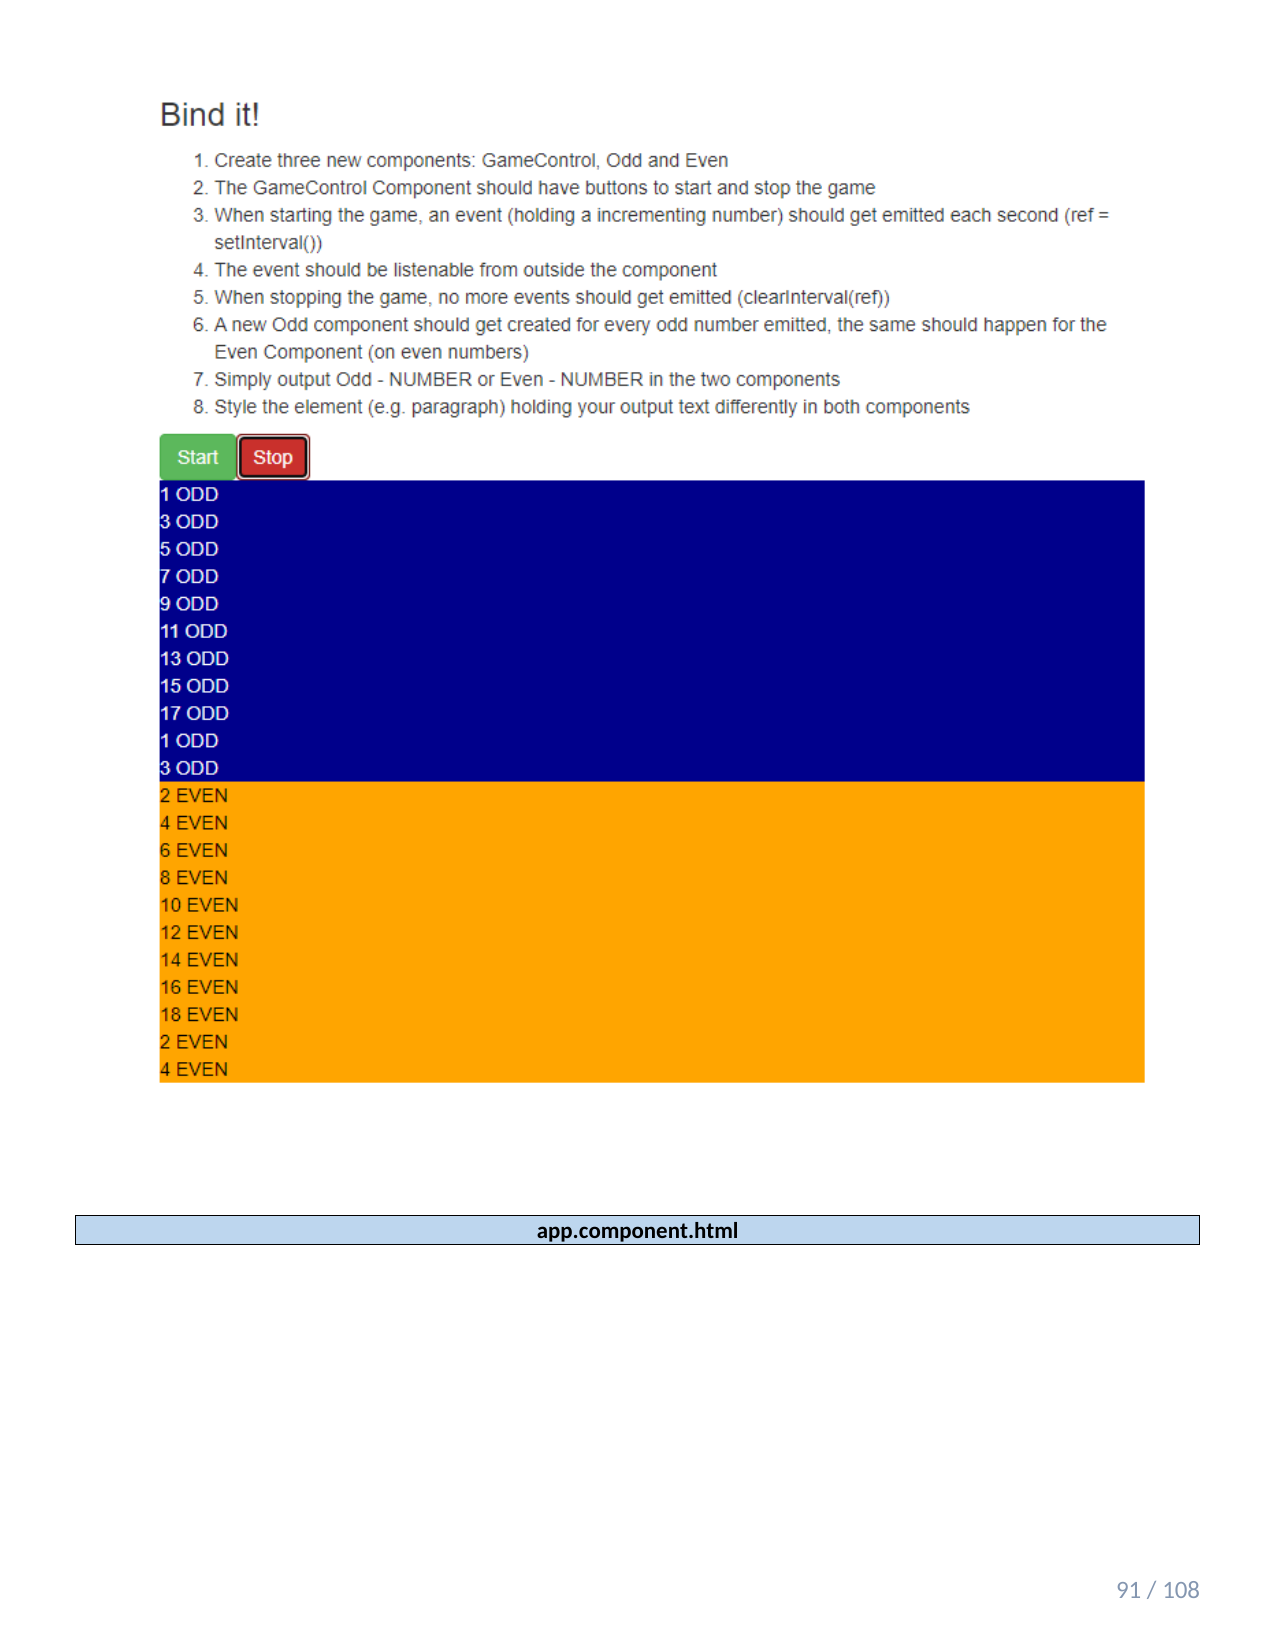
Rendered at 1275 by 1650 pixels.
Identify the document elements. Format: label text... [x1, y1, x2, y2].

table_header app.component.html [76, 1216, 1199, 1244]
picture [75, 75, 1200, 1150]
